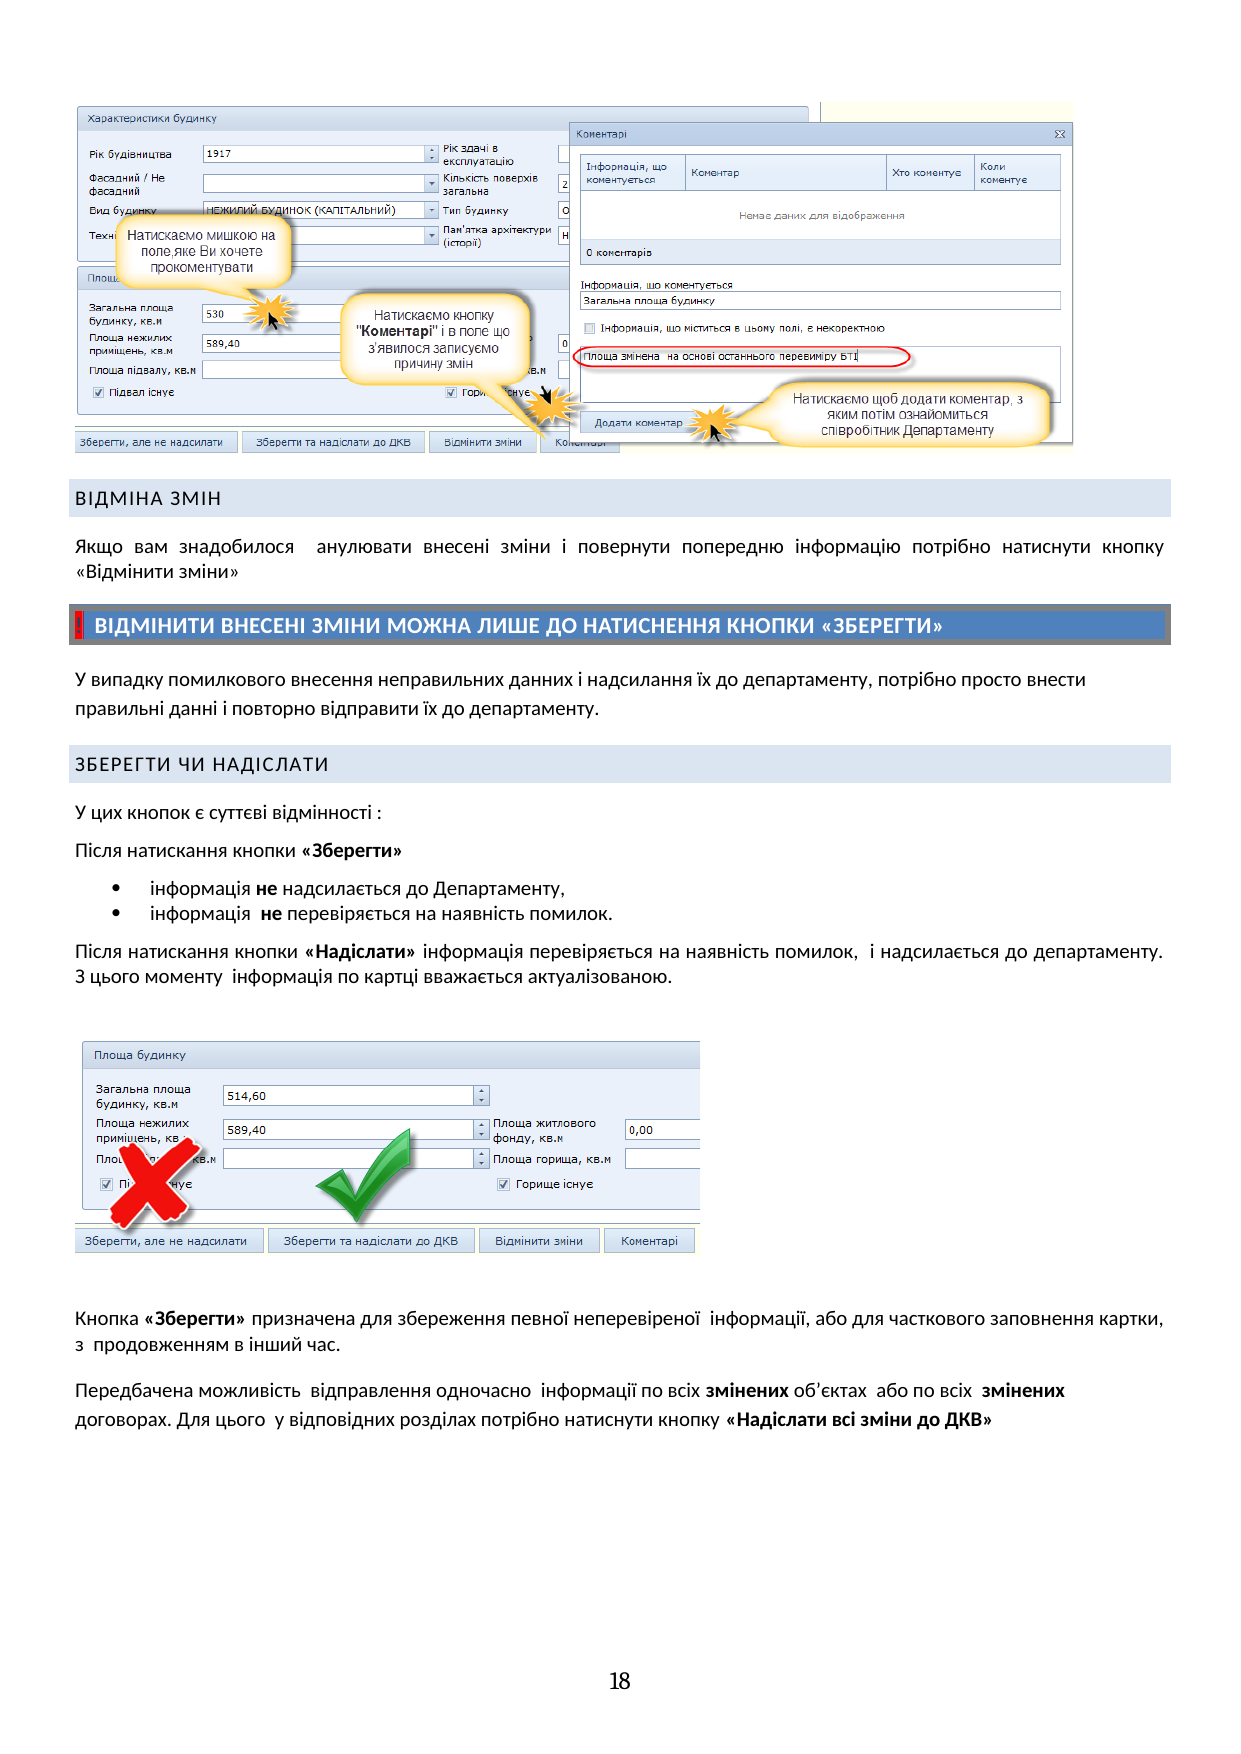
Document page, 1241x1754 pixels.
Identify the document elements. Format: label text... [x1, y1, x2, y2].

picture [75, 1039, 700, 1256]
text Після натискання кнопки «Надіслати» інформація перевіряється на наявність помилок, і надсилається до департаменту. З цього моменту інформація по картці вважається актуалізованою. [75, 938, 1165, 989]
subtitle Зберегти чи Надіслати [75, 751, 1165, 777]
text Кнопка «Зберегти» призначена для збереження певної неперевіреної інформації, або для часткового заповнення картки, з продовженням в інший час. [75, 1306, 1165, 1356]
text У випадку помилкового внесення неправильних данних і надсилання їх до департаменту, потрібно просто внести правильні данні і повторно відправити їх до департаменту. [75, 666, 1165, 720]
subtitle ! Відмінити внесені зміни можна лише до натиснення кнопки «Зберегти» [84, 611, 1165, 639]
text У цих кнопок є суттєві відмінності : [75, 799, 1165, 824]
list інформація не надсилається до Департаменту, [112, 875, 1165, 900]
list інформація не перевіряється на наявність помилок. [112, 900, 1165, 926]
subtitle Відміна змін [75, 485, 1165, 510]
text Якщо вам знадобилося анулювати внесені зміни і повернути попередню інформацію потрібно натиснути кнопку «Відмінити зміни» [75, 533, 1165, 584]
text Передбачена можливість відправлення одночасно інформації по всіх змінених об’єктах або по всіх змінених договорах. Для цього у відповідних розділах потрібно натиснути кнопку «Надіслати всі зміни до ДКВ» [75, 1377, 1165, 1432]
picture [75, 102, 1074, 454]
text Після натискання кнопки «Зберегти» [75, 837, 1165, 862]
